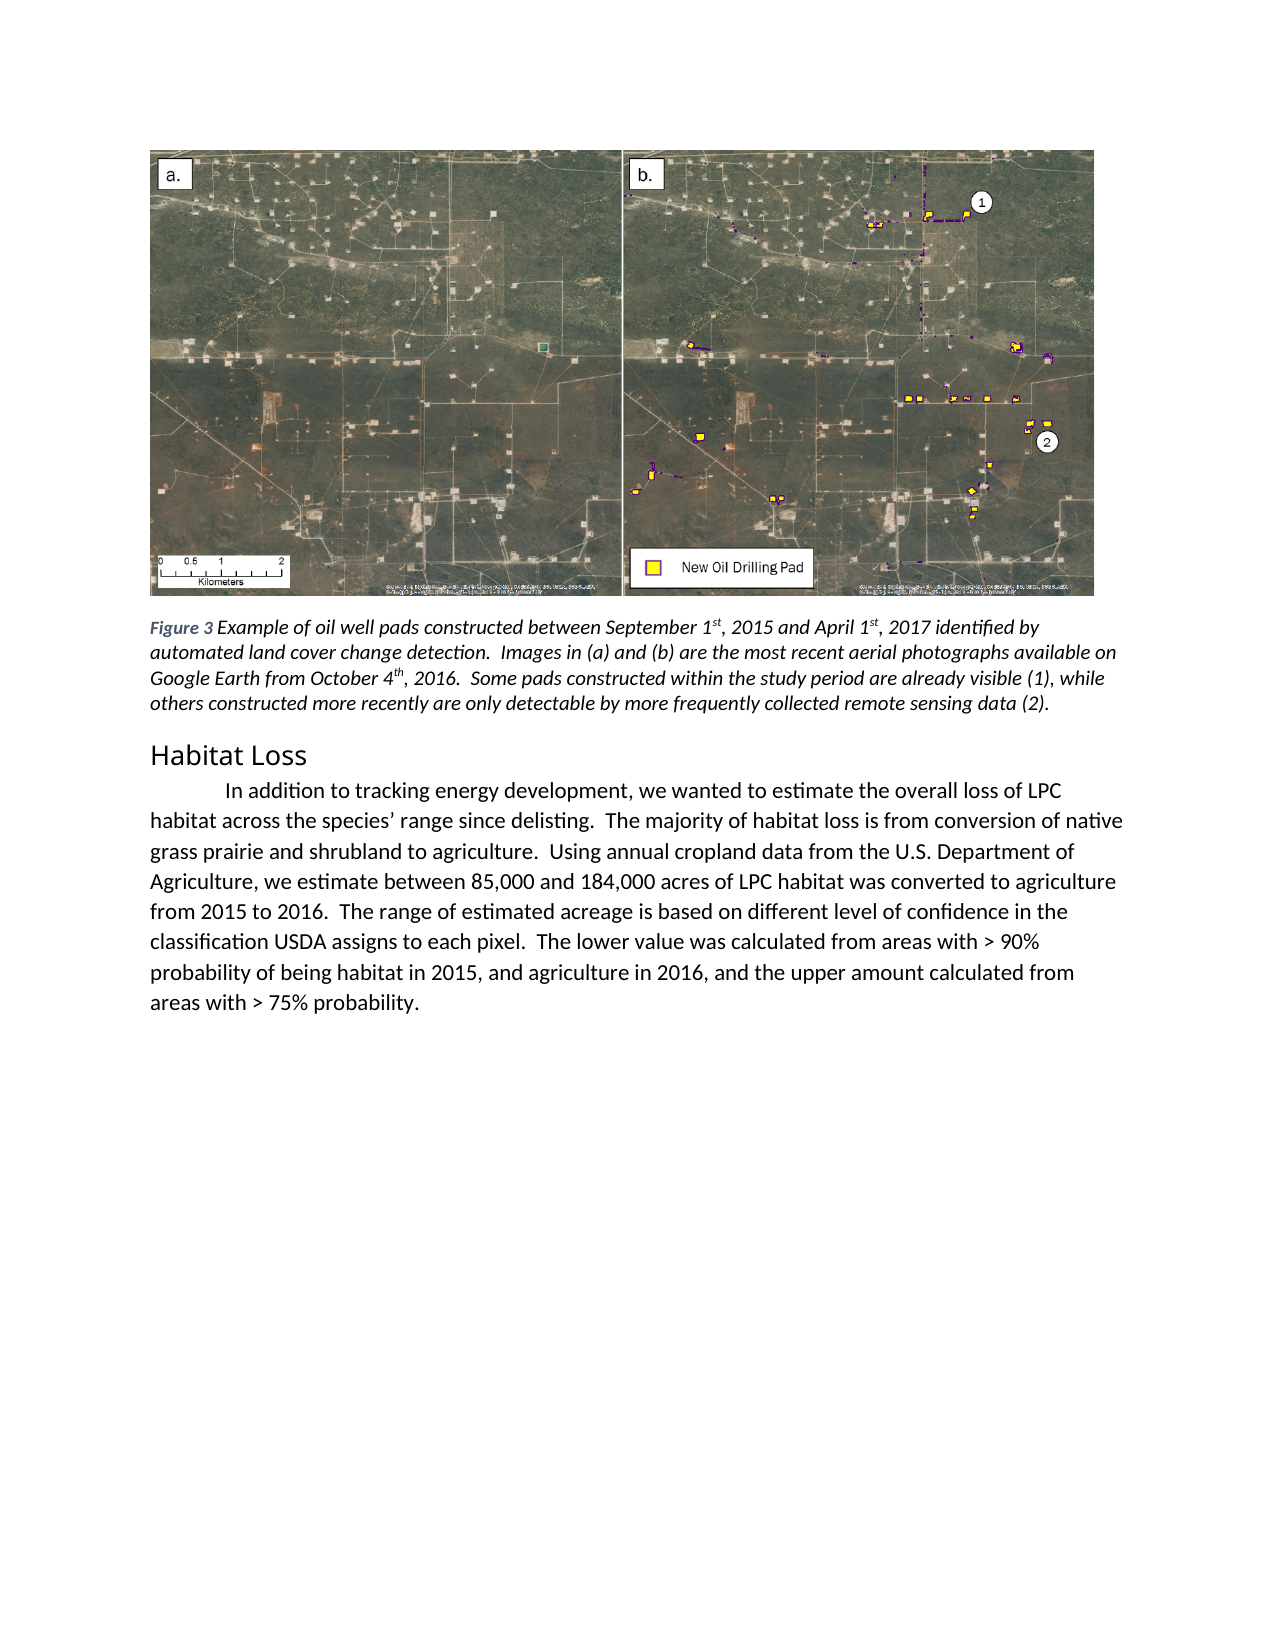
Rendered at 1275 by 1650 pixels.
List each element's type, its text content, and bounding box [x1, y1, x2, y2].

picture [150, 150, 1095, 596]
subtitle Habitat Loss [150, 737, 1125, 773]
text In addition to tracking energy development, we wanted to estimate the overall loss of LPC habitat across the species’ range since delisting. The majority of habitat loss is from conversion of native grass prairie and shrubland to agriculture. Using annual cropland data from the U.S. Department of Agriculture, we estimate between 85,000 and 184,000 acres of LPC habitat was converted to agriculture from 2015 to 2016. The range of estimated acreage is based on different level of confidence in the classification USDA assigns to each pixel. The lower value was calculated from areas with > 90% probability of being habitat in 2015, and agriculture in 2016, and the upper amount calculated from areas with > 75% probability. [150, 776, 1125, 1016]
